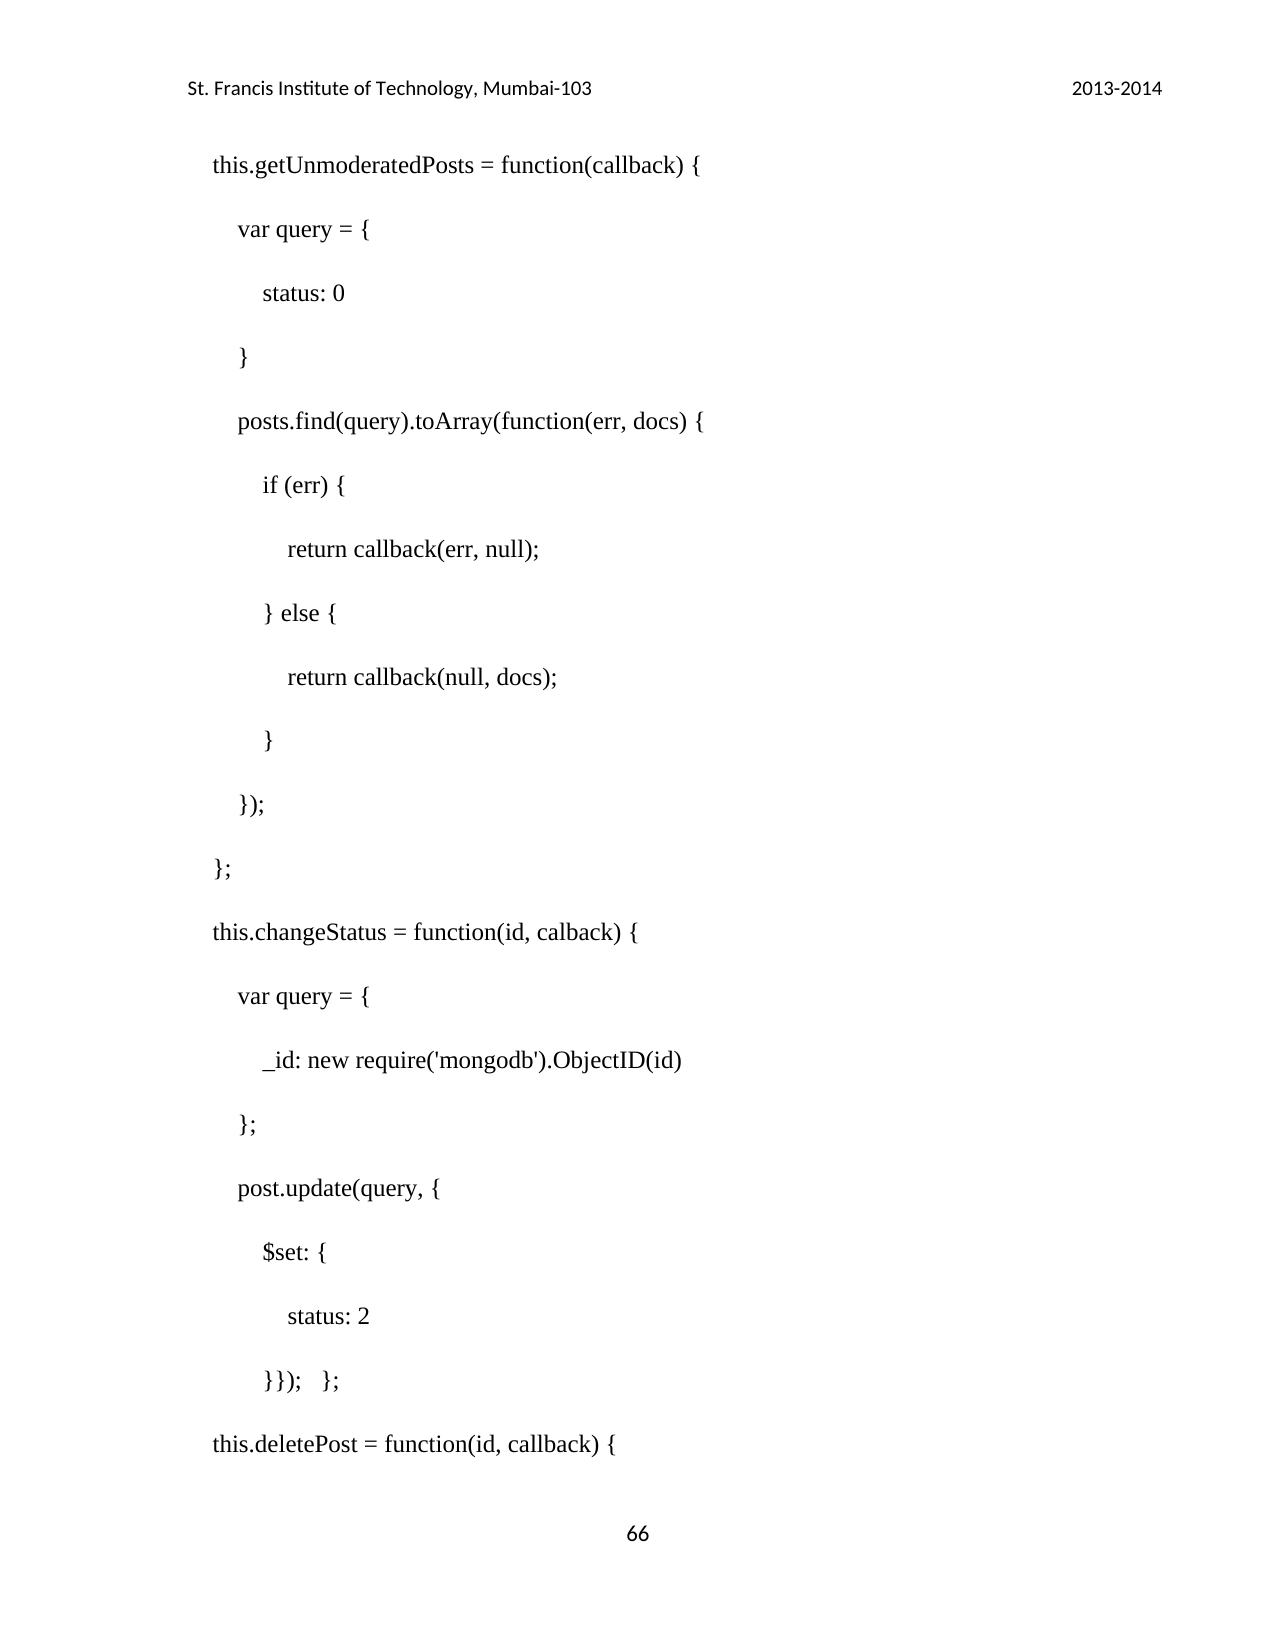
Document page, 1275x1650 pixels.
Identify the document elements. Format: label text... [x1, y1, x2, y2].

text _id: new require('mongodb').ObjectID(id) [187, 1045, 1087, 1074]
text this.changeStatus = function(id, calback) { [187, 917, 1087, 946]
text post.update(query, { [187, 1173, 1087, 1202]
text if (err) { [187, 470, 1087, 498]
text return callback(null, docs); [187, 662, 1087, 690]
text }; [187, 853, 1087, 882]
text status: 2 [187, 1301, 1087, 1330]
text this.getUnmoderatedPosts = function(callback) { [187, 150, 1087, 179]
text $set: { [187, 1237, 1087, 1266]
text } else { [187, 598, 1087, 626]
text return callback(err, null); [187, 534, 1087, 562]
text status: 0 [187, 278, 1087, 307]
text }; [187, 1109, 1087, 1138]
text this.deletePost = function(id, callback) { [187, 1429, 1087, 1458]
text } [187, 342, 1087, 371]
text }}); }; [187, 1365, 1087, 1394]
text }); [187, 789, 1087, 818]
text } [187, 726, 1087, 754]
text posts.find(query).toArray(function(err, docs) { [187, 406, 1087, 434]
text var query = { [187, 981, 1087, 1010]
text var query = { [187, 214, 1087, 243]
